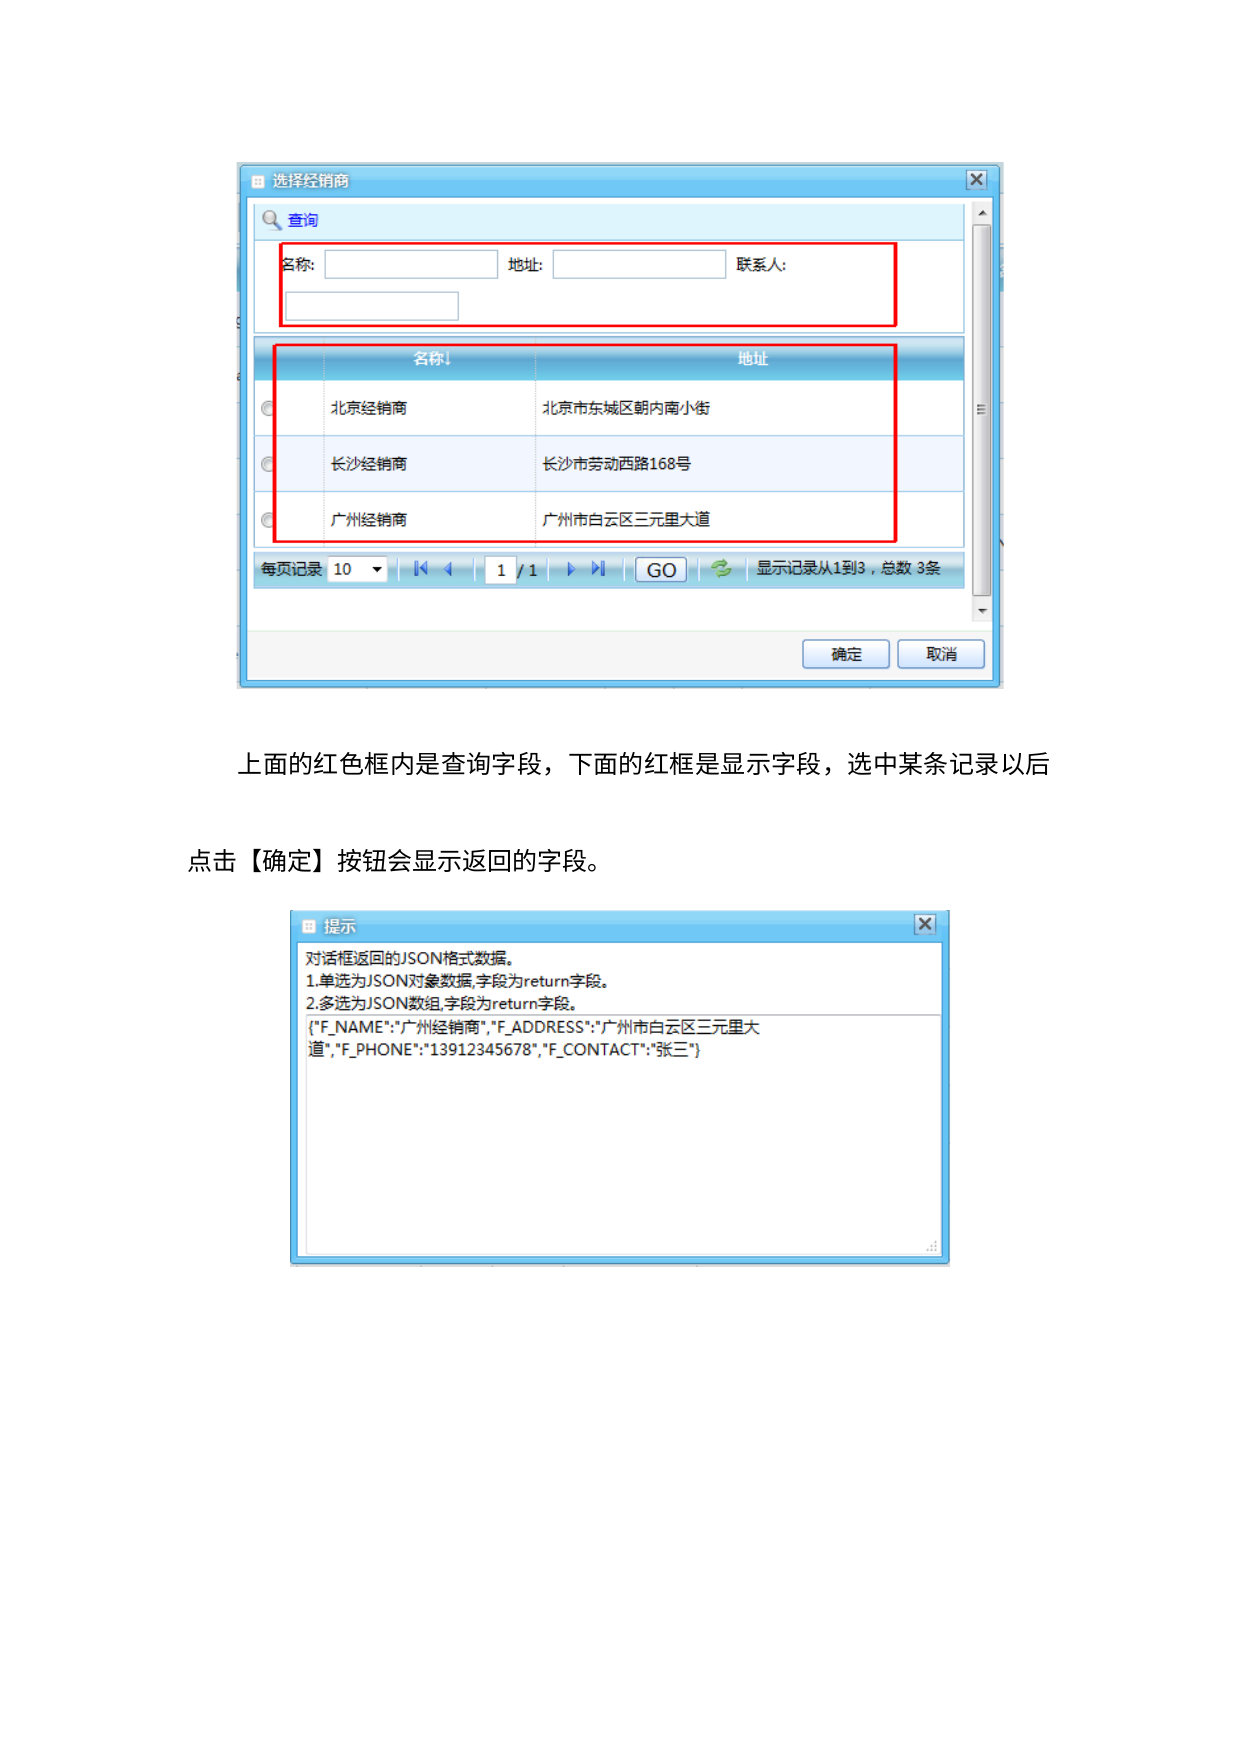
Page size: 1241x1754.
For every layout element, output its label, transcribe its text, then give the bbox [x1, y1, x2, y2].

picture [236, 162, 1004, 689]
picture [290, 910, 951, 1267]
text 上面的红色框内是查询字段，下面的红框是显示字段，选中某条记录以后点击【确定】按钮会显示返回的字段。 [187, 730, 1053, 892]
